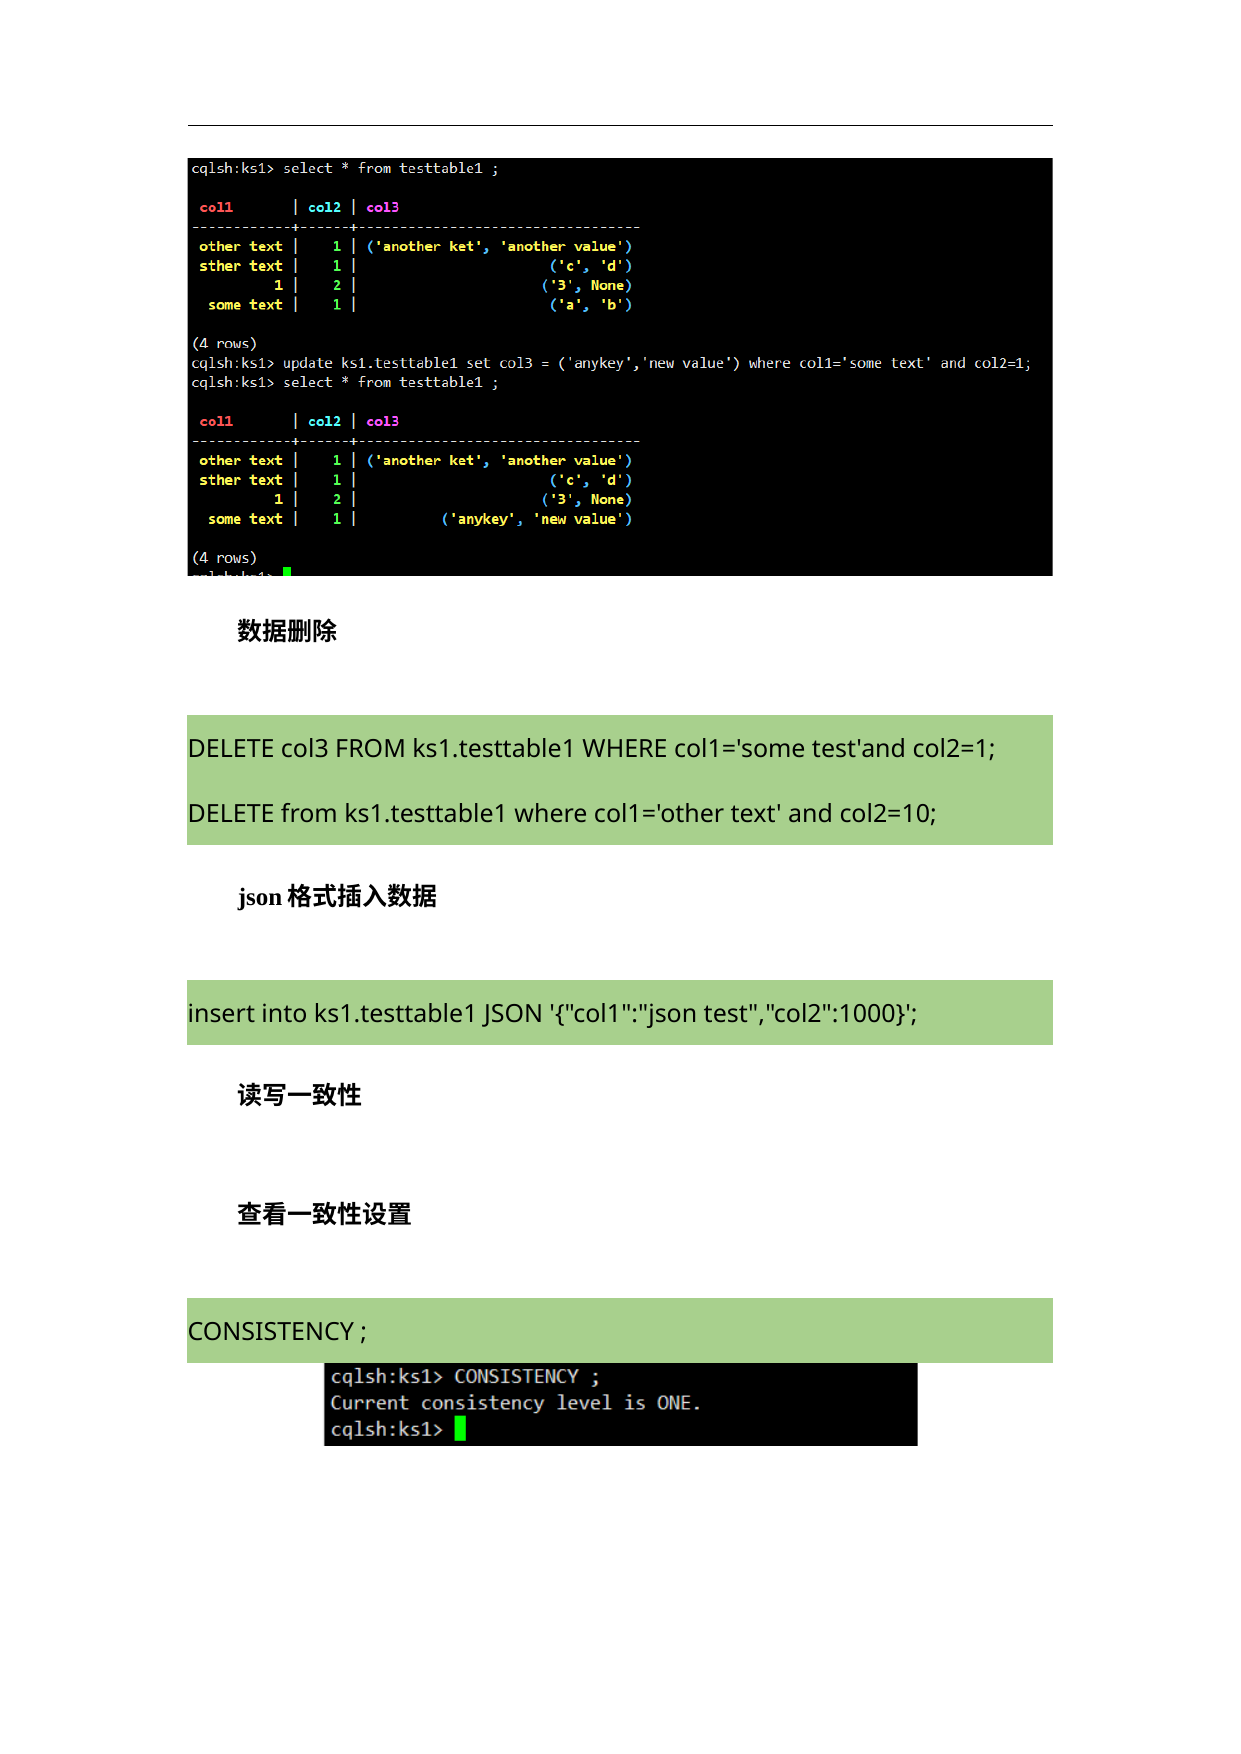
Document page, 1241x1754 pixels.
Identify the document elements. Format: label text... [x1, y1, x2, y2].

subtitle json格式插入数据 [187, 862, 1053, 927]
text DELETE from ks1.testtable1 where col1='other text' and col2=10; [187, 780, 1053, 845]
text insert into ks1.testtable1 JSON '{"col1":"json test","col2":1000}'; [187, 980, 1053, 1045]
subtitle 读写一致性 [187, 1061, 1053, 1126]
subtitle 查看一致性设置 [187, 1180, 1053, 1245]
text DELETE col3 FROM ks1.testtable1 WHERE col1='some test'and col2=1; [187, 715, 1053, 780]
text CONSISTENCY ; [187, 1298, 1053, 1363]
picture [187, 158, 1053, 576]
subtitle 数据删除 [187, 597, 1053, 662]
picture [322, 1363, 918, 1446]
